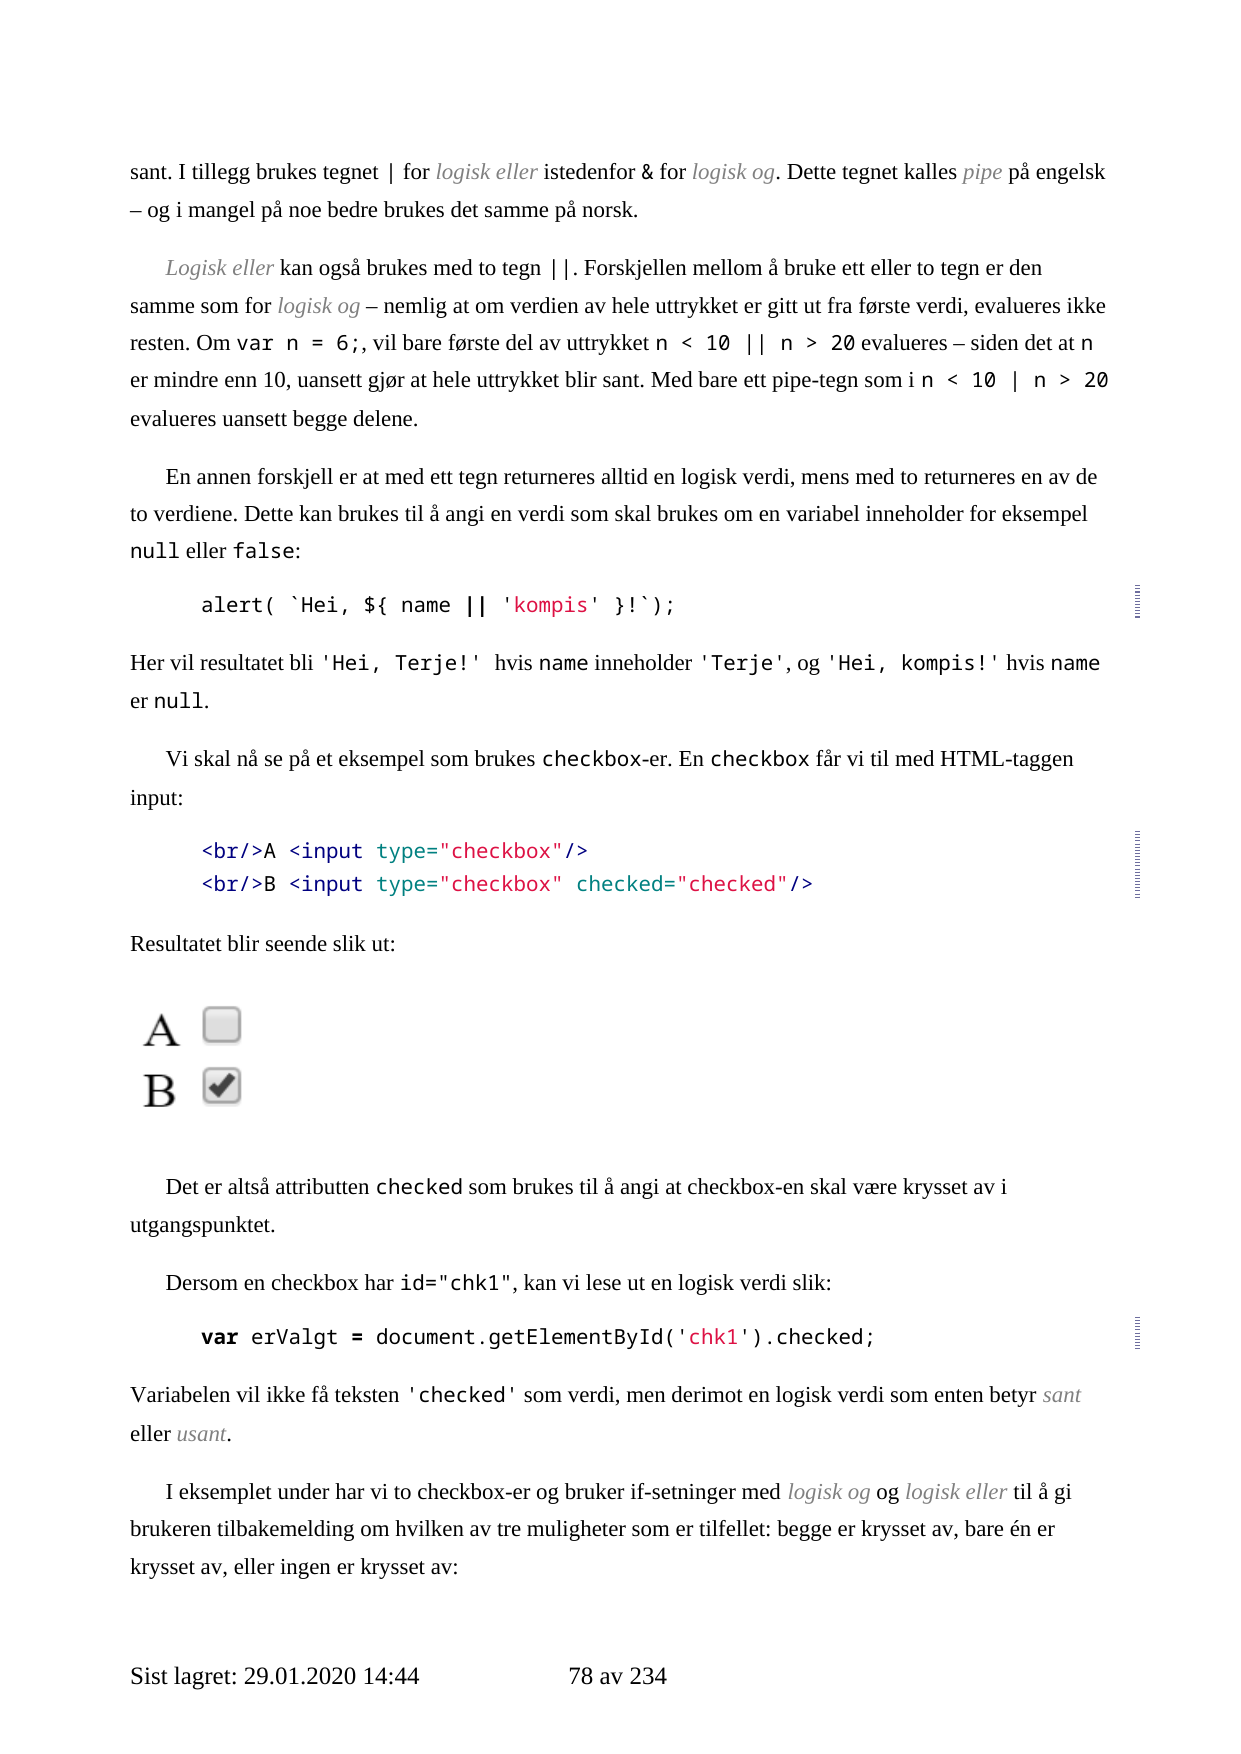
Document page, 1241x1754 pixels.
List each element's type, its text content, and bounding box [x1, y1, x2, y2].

text Dersom en checkbox har id="chk1", kan vi lese ut en logisk verdi slik: [130, 1258, 1110, 1296]
text Vi skal nå se på et eksempel som brukes checkbox-er. En checkbox får vi til med HTML-taggen input: [130, 735, 1110, 810]
text Her vil resultatet bli 'Hei, Terje!' hvis name inneholder 'Terje', og 'Hei, kompis!' hvis name er null. [130, 639, 1110, 714]
text Variabelen vil ikke få teksten 'checked' som verdi, men derimot en logisk verdi som enten betyr sant eller usant. [130, 1371, 1110, 1446]
text En annen forskjell er at med ett tegn returneres alltid en logisk verdi, mens med to returneres en av de to verdiene. Dette kan brukes til å angi en verdi som skal brukes om en variabel inneholder for eksempel null eller false: [130, 452, 1110, 564]
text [130, 148, 1110, 223]
text Resultatet blir seende slik ut: [130, 918, 1110, 956]
text var erValgt = document.getElementById('chk1').checked; [201, 1317, 1140, 1350]
picture [129, 976, 325, 1142]
text alert( `Hei, ${ name || 'kompis' }!`); [201, 585, 1140, 618]
text <br/>A <input type="checkbox"/> <br/>B <input type="checkbox" checked="checked"/> [201, 831, 1140, 898]
text Det er altså attributten checked som brukes til å angi at checkbox-en skal være krysset av i utgangspunktet. [130, 1163, 1110, 1238]
text I eksemplet under har vi to checkbox-er og bruker if-setninger med logisk og og logisk eller til å gi brukeren tilbakemelding om hvilken av tre muligheter som er tilfellet: begge er krysset av, bare én er krysset av, eller ingen er krysset av: [130, 1467, 1110, 1579]
text Logisk eller kan også brukes med to tegn ||. Forskjellen mellom å bruke ett eller to tegn er den samme som for logisk og – nemlig at om verdien av hele uttrykket er gitt ut fra første verdi, evalueres ikke resten. Om var n = 6;, vil bare første del av uttrykket n < 10 || n > 20 evalueres – siden det at n er mindre enn 10, uansett gjør at hele uttrykket blir sant. Med bare ett pipe-tegn som i n < 10 | n > 20 evalueres uansett begge delene. [130, 243, 1110, 431]
